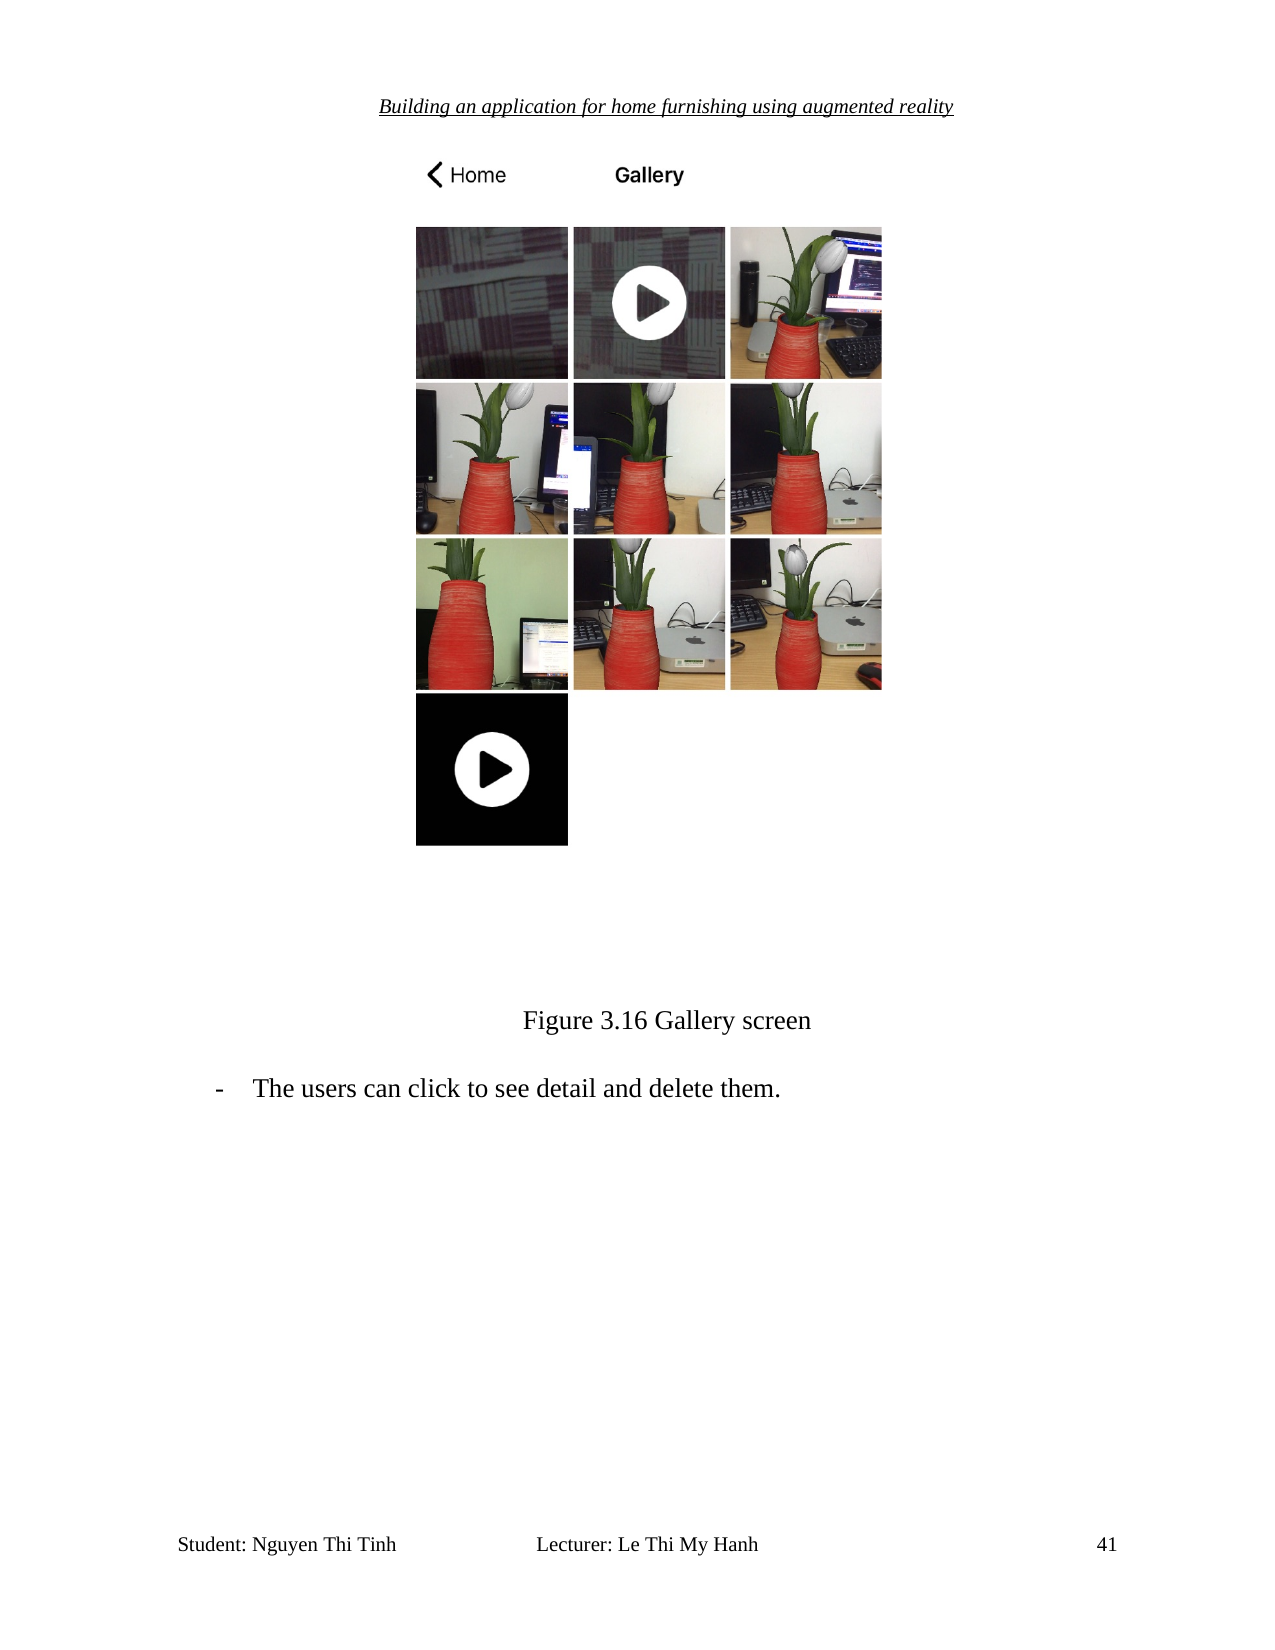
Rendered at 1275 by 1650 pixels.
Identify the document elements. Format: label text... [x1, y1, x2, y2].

picture [416, 147, 882, 977]
text Figure 3.16 Gallery screen [177, 1004, 1157, 1035]
list The users can click to see detail and delete them. [215, 1073, 1120, 1104]
